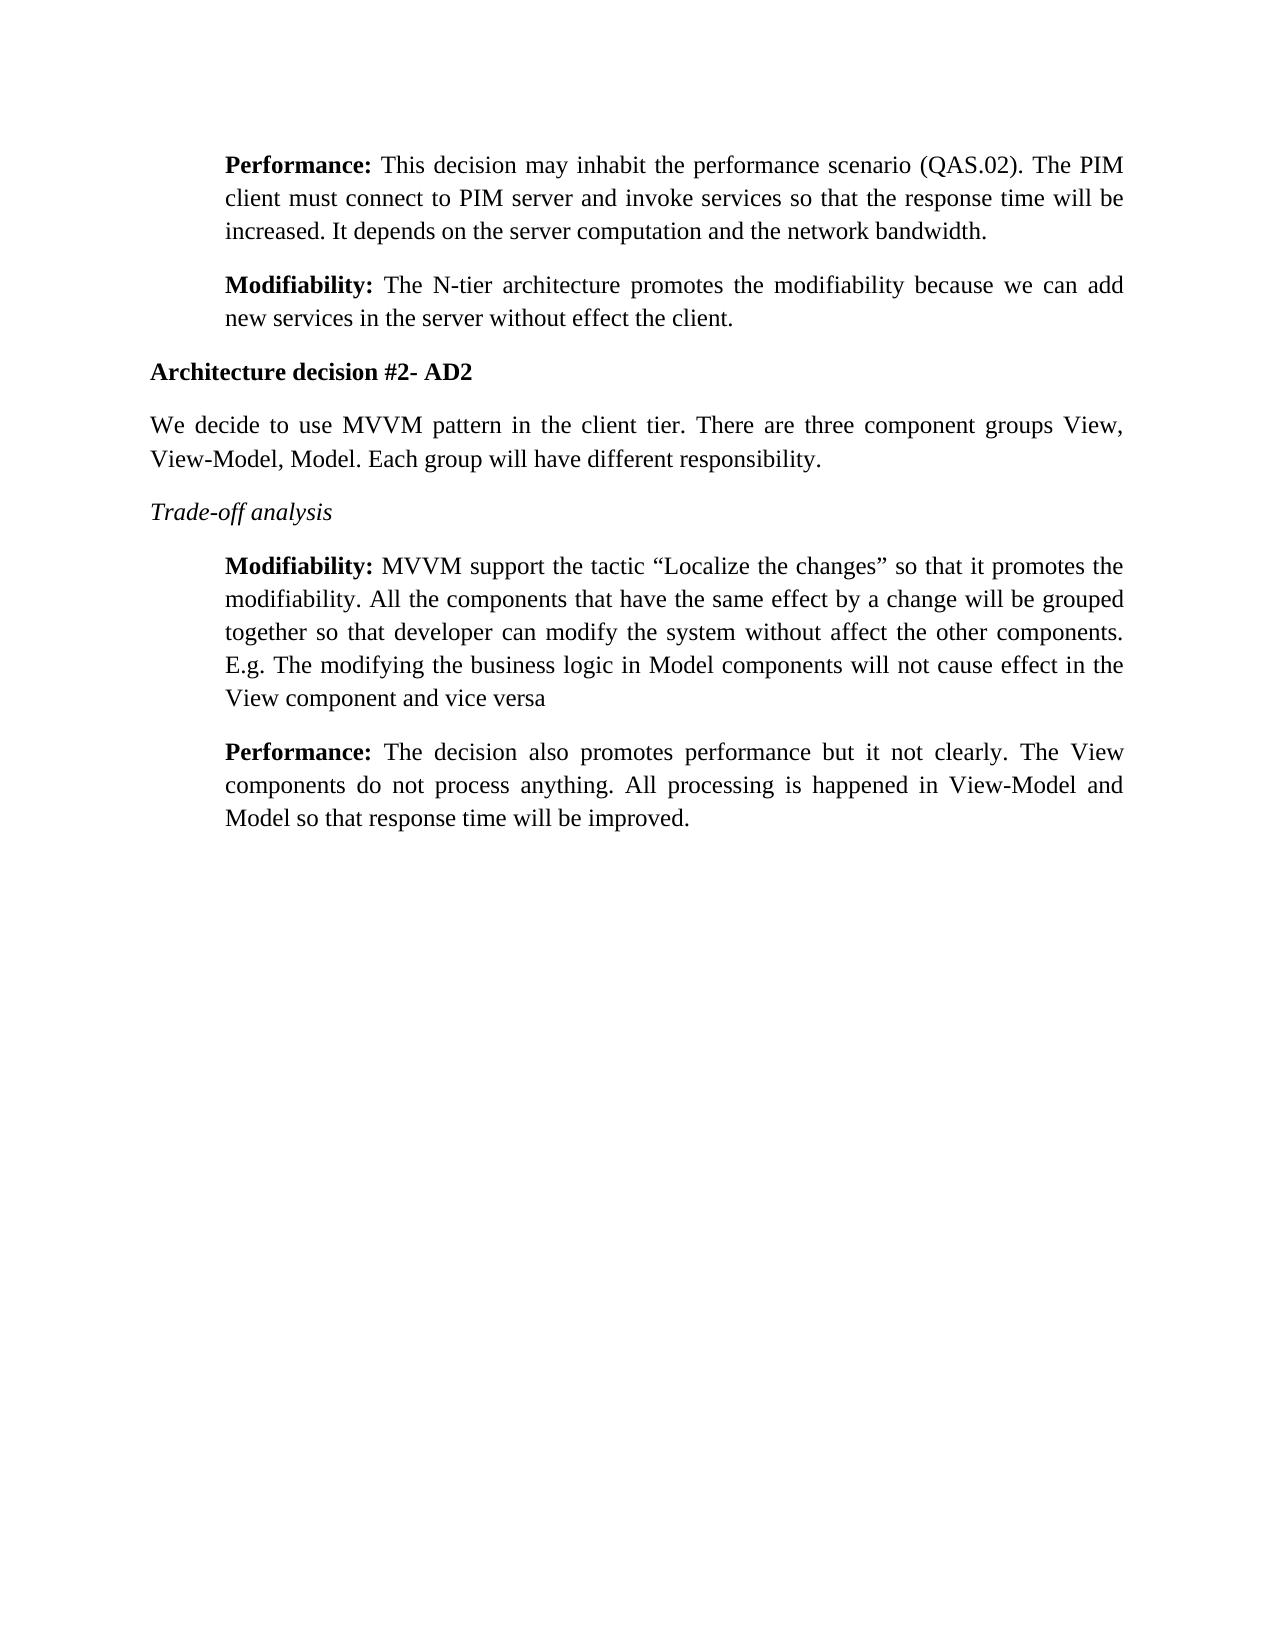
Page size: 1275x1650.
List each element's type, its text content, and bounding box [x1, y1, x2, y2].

text Performance: This decision may inhabit the performance scenario (QAS.02). The PIM client must connect to PIM server and invoke services so that the response time will be increased. It depends on the server computation and the network bandwidth. [225, 150, 1125, 245]
text Trade-off analysis [150, 497, 1125, 526]
text We decide to use MVVM pattern in the client tier. There are three component groups View, View-Model, Model. Each group will have different responsibility. [150, 411, 1125, 472]
text Modifiability: The N-tier architecture promotes the modifiability because we can add new services in the server without effect the client. [225, 270, 1125, 332]
text Architecture decision #2- AD2 [150, 357, 1125, 386]
text Modifiability: MVVM support the tactic “Localize the changes” so that it promotes the modifiability. All the components that have the same effect by a change will be grouped together so that developer can modify the system without affect the other components. E.g. The modifying the business logic in Model components will not cause effect in the View component and vice versa [225, 551, 1125, 712]
text Performance: The decision also promotes performance but it not clearly. The View components do not process anything. All processing is happened in View-Model and Model so that response time will be improved. [225, 737, 1125, 832]
